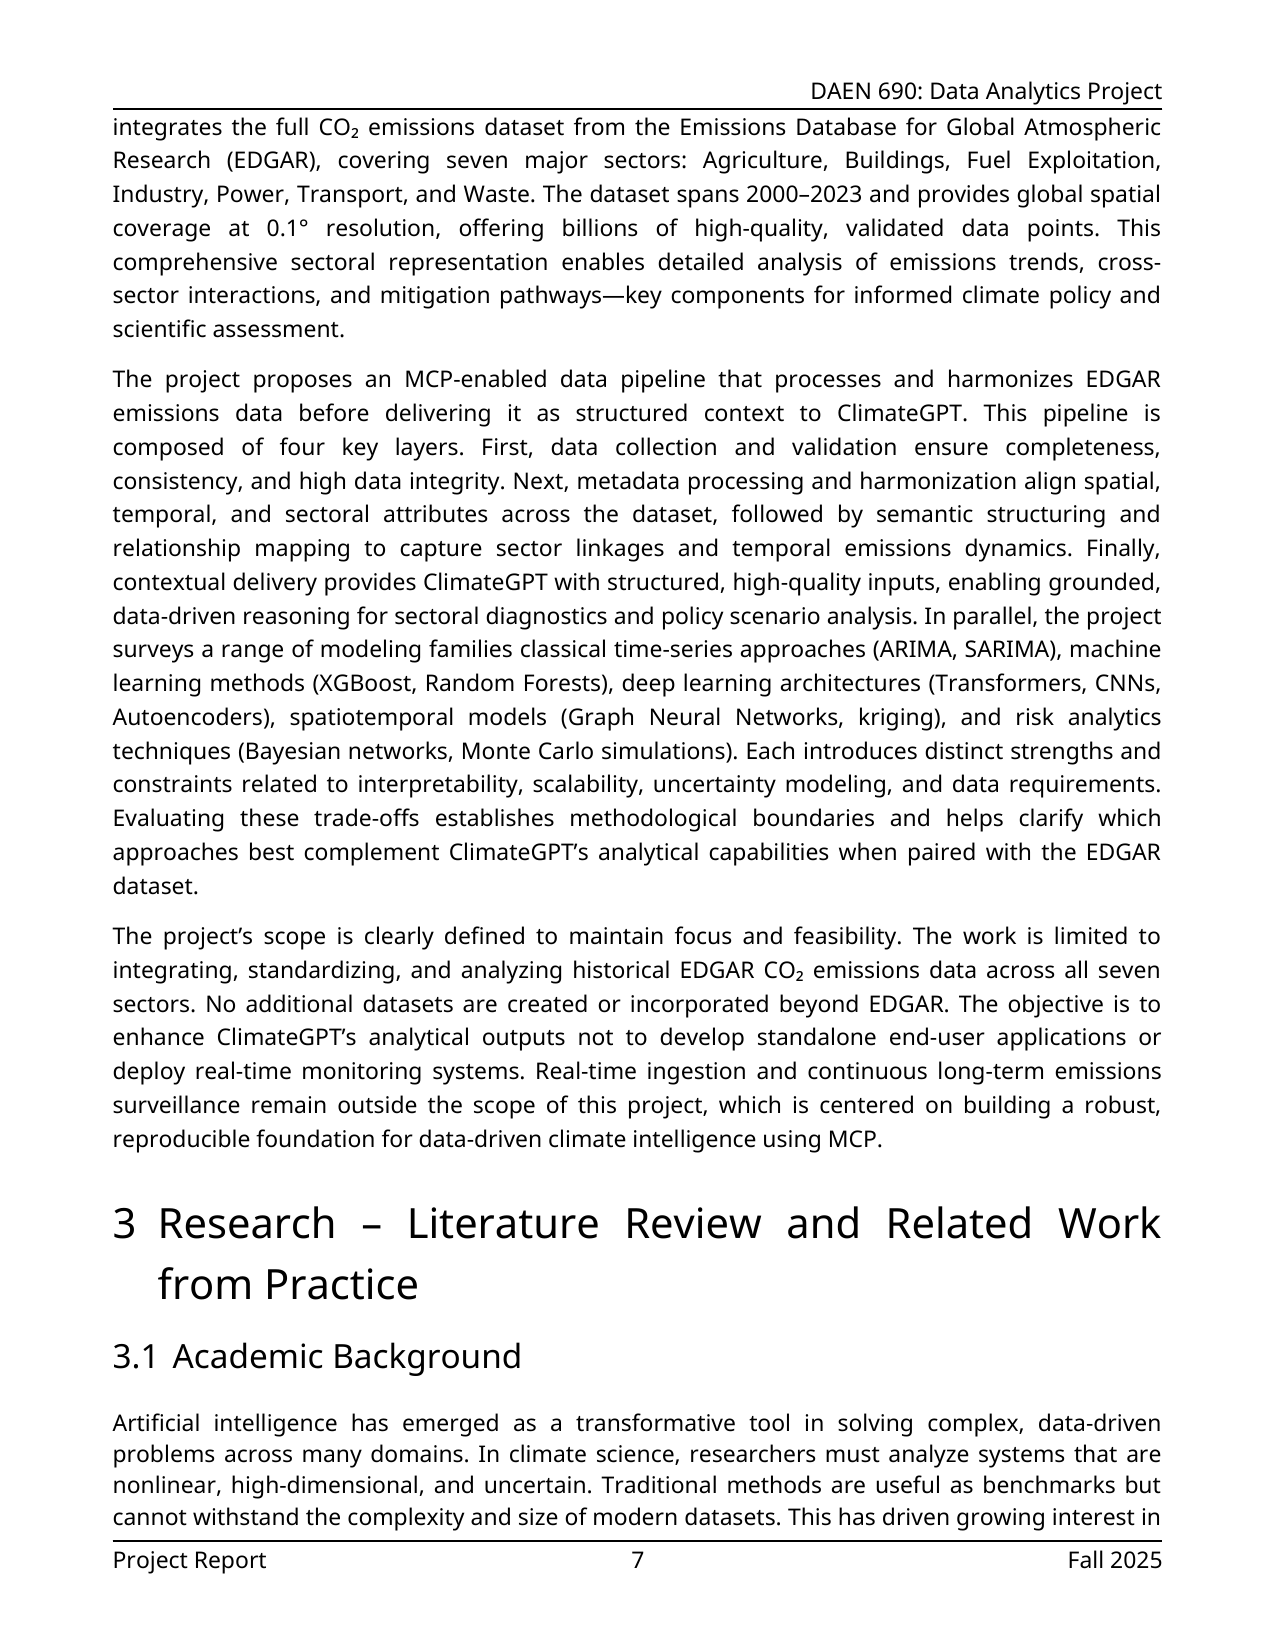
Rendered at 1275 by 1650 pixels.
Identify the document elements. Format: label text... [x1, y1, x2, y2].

text The project’s scope is clearly defined to maintain focus and feasibility. The work is limited to integrating, standardizing, and analyzing historical EDGAR CO₂ emissions data across all seven sectors. No additional datasets are created or incorporated beyond EDGAR. The objective is to enhance ClimateGPT’s analytical outputs not to develop standalone end-user applications or deploy real-time monitoring systems. Real-time ingestion and continuous long-term emissions surveillance remain outside the scope of this project, which is centered on building a robust, reproducible foundation for data-driven climate intelligence using MCP. [112, 920, 1162, 1154]
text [112, 110, 1162, 344]
text The project proposes an MCP-enabled data pipeline that processes and harmonizes EDGAR emissions data before delivering it as structured context to ClimateGPT. This pipeline is composed of four key layers. First, data collection and validation ensure completeness, consistency, and high data integrity. Next, metadata processing and harmonization align spatial, temporal, and sectoral attributes across the dataset, followed by semantic structuring and relationship mapping to capture sector linkages and temporal emissions dynamics. Finally, contextual delivery provides ClimateGPT with structured, high-quality inputs, enabling grounded, data-driven reasoning for sectoral diagnostics and policy scenario analysis. In parallel, the project surveys a range of modeling families classical time-series approaches (ARIMA, SARIMA), machine learning methods (XGBoost, Random Forests), deep learning architectures (Transformers, CNNs, Autoencoders), spatiotemporal models (Graph Neural Networks, kriging), and risk analytics techniques (Bayesian networks, Monte Carlo simulations). Each introduces distinct strengths and constraints related to interpretability, scalability, uncertainty modeling, and data requirements. Evaluating these trade-offs establishes methodological boundaries and helps clarify which approaches best complement ClimateGPT’s analytical capabilities when paired with the EDGAR dataset. [112, 363, 1162, 901]
subtitle Research – Literature Review and Related Work from Practice [112, 1194, 1162, 1312]
subtitle Academic Background [112, 1333, 1162, 1378]
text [112, 1407, 1162, 1532]
